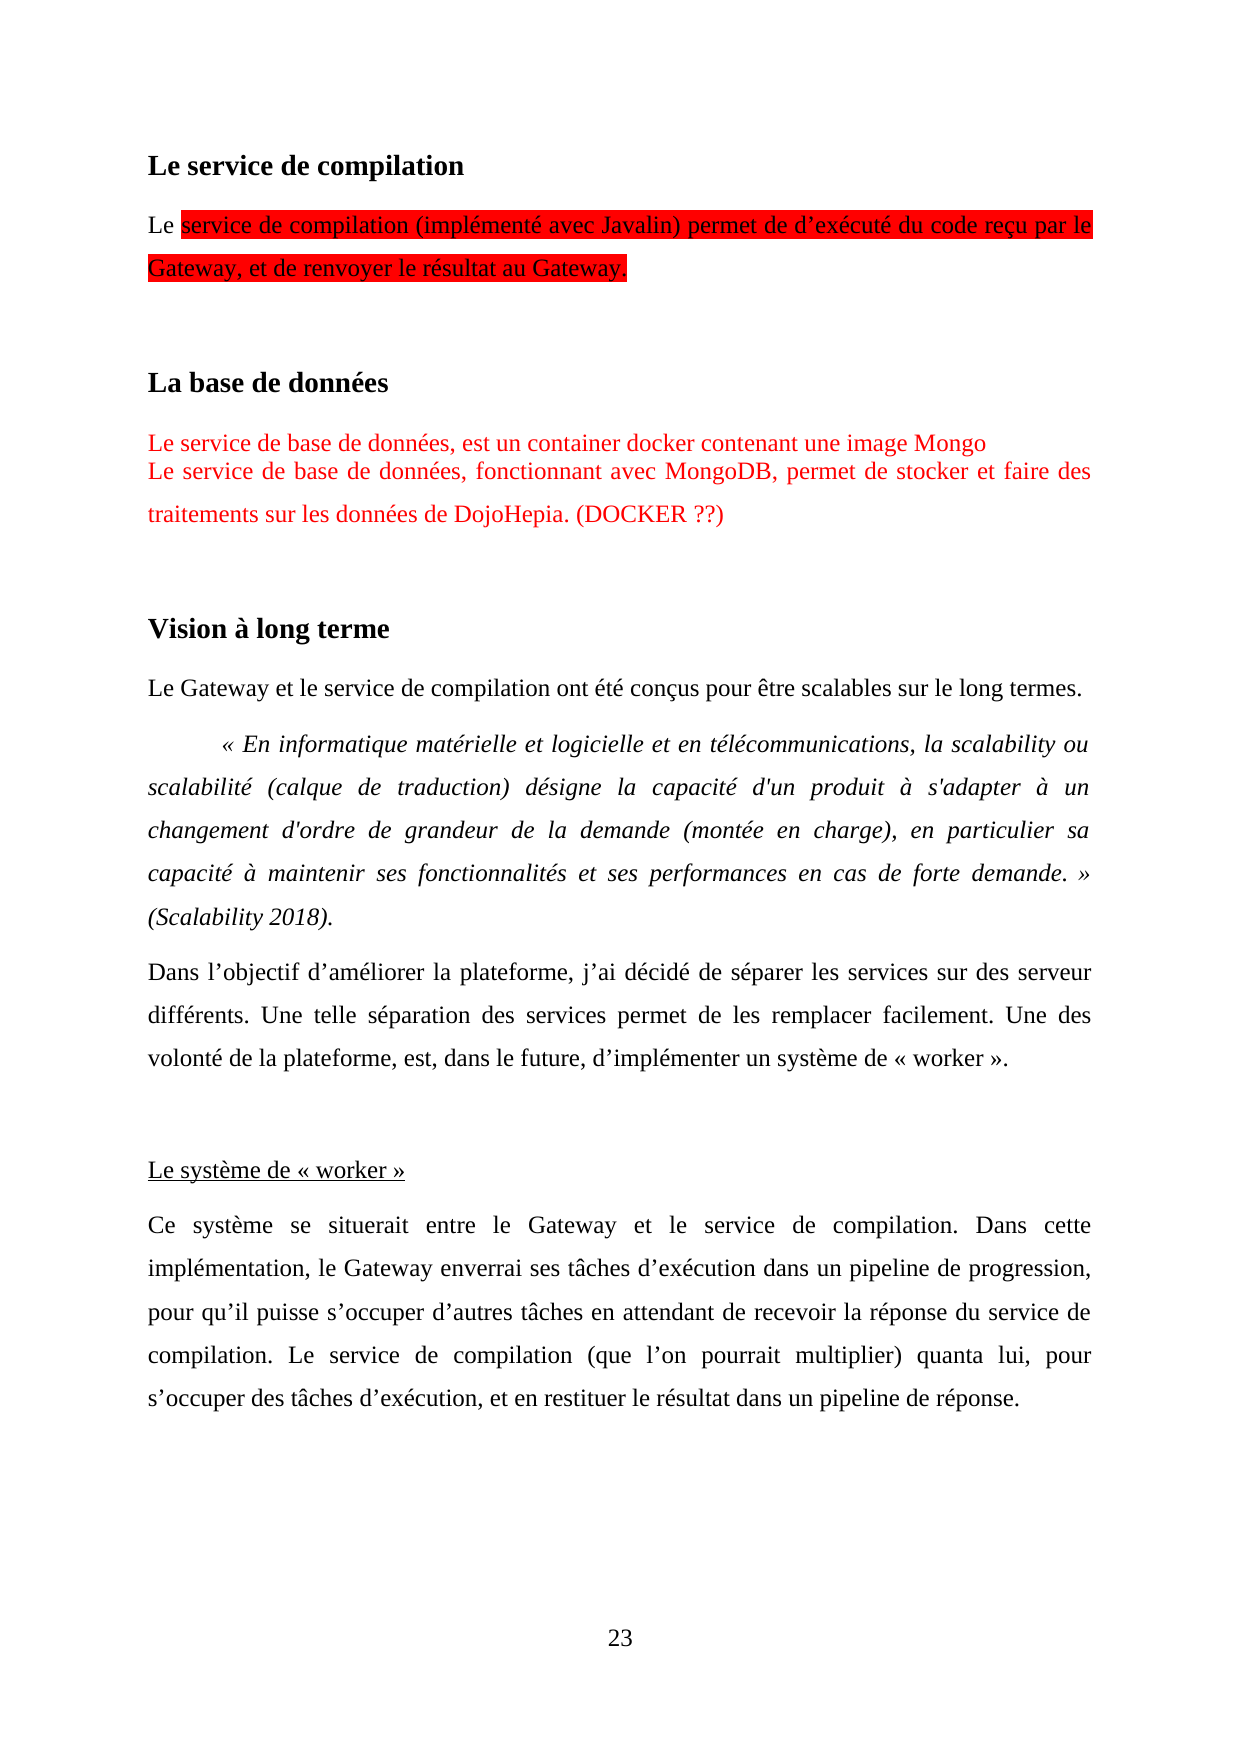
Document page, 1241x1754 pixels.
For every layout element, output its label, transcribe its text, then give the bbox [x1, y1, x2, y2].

text « En informatique matérielle et logicielle et en télécommunications, la scalability ou scalabilité (calque de traduction) désigne la capacité d'un produit à s'adapter à un changement d'ordre de grandeur de la demande (montée en charge), en particulier sa capacité à maintenir ses fonctionnalités et ses performances en cas de forte demande. » (Scalability 2018). [148, 729, 1093, 930]
text Le système de « worker » [148, 1155, 1093, 1183]
subtitle Vision à long terme [148, 611, 1093, 644]
subtitle La base de données [148, 365, 1093, 398]
subtitle Le service de compilation [148, 148, 1093, 181]
text Le service de base de données, est un container docker contenant une image Mongo [148, 428, 1093, 456]
text Le service de compilation (implémenté avec Javalin) permet de d’exécuté du code reçu par le Gateway, et de renvoyer le résultat au Gateway. [148, 210, 1093, 282]
text Le service de base de données, fonctionnant avec MongoDB, permet de stocker et faire des traitements sur les données de DojoHepia. (DOCKER ??) [148, 456, 1093, 528]
text Ce système se situerait entre le Gateway et le service de compilation. Dans cette implémentation, le Gateway enverrai ses tâches d’exécution dans un pipeline de progression, pour qu’il puisse s’occuper d’autres tâches en attendant de recevoir la réponse du service de compilation. Le service de compilation (que l’on pourrait multiplier) quanta lui, pour s’occuper des tâches d’exécution, et en restituer le résultat dans un pipeline de réponse. [148, 1210, 1093, 1412]
text Le Gateway et le service de compilation ont été conçus pour être scalables sur le long termes. [148, 673, 1093, 702]
text Dans l’objectif d’améliorer la plateforme, j’ai décidé de séparer les services sur des serveur différents. Une telle séparation des services permet de les remplacer facilement. Une des volonté de la plateforme, est, dans le future, d’implémenter un système de « worker ». [148, 957, 1093, 1072]
